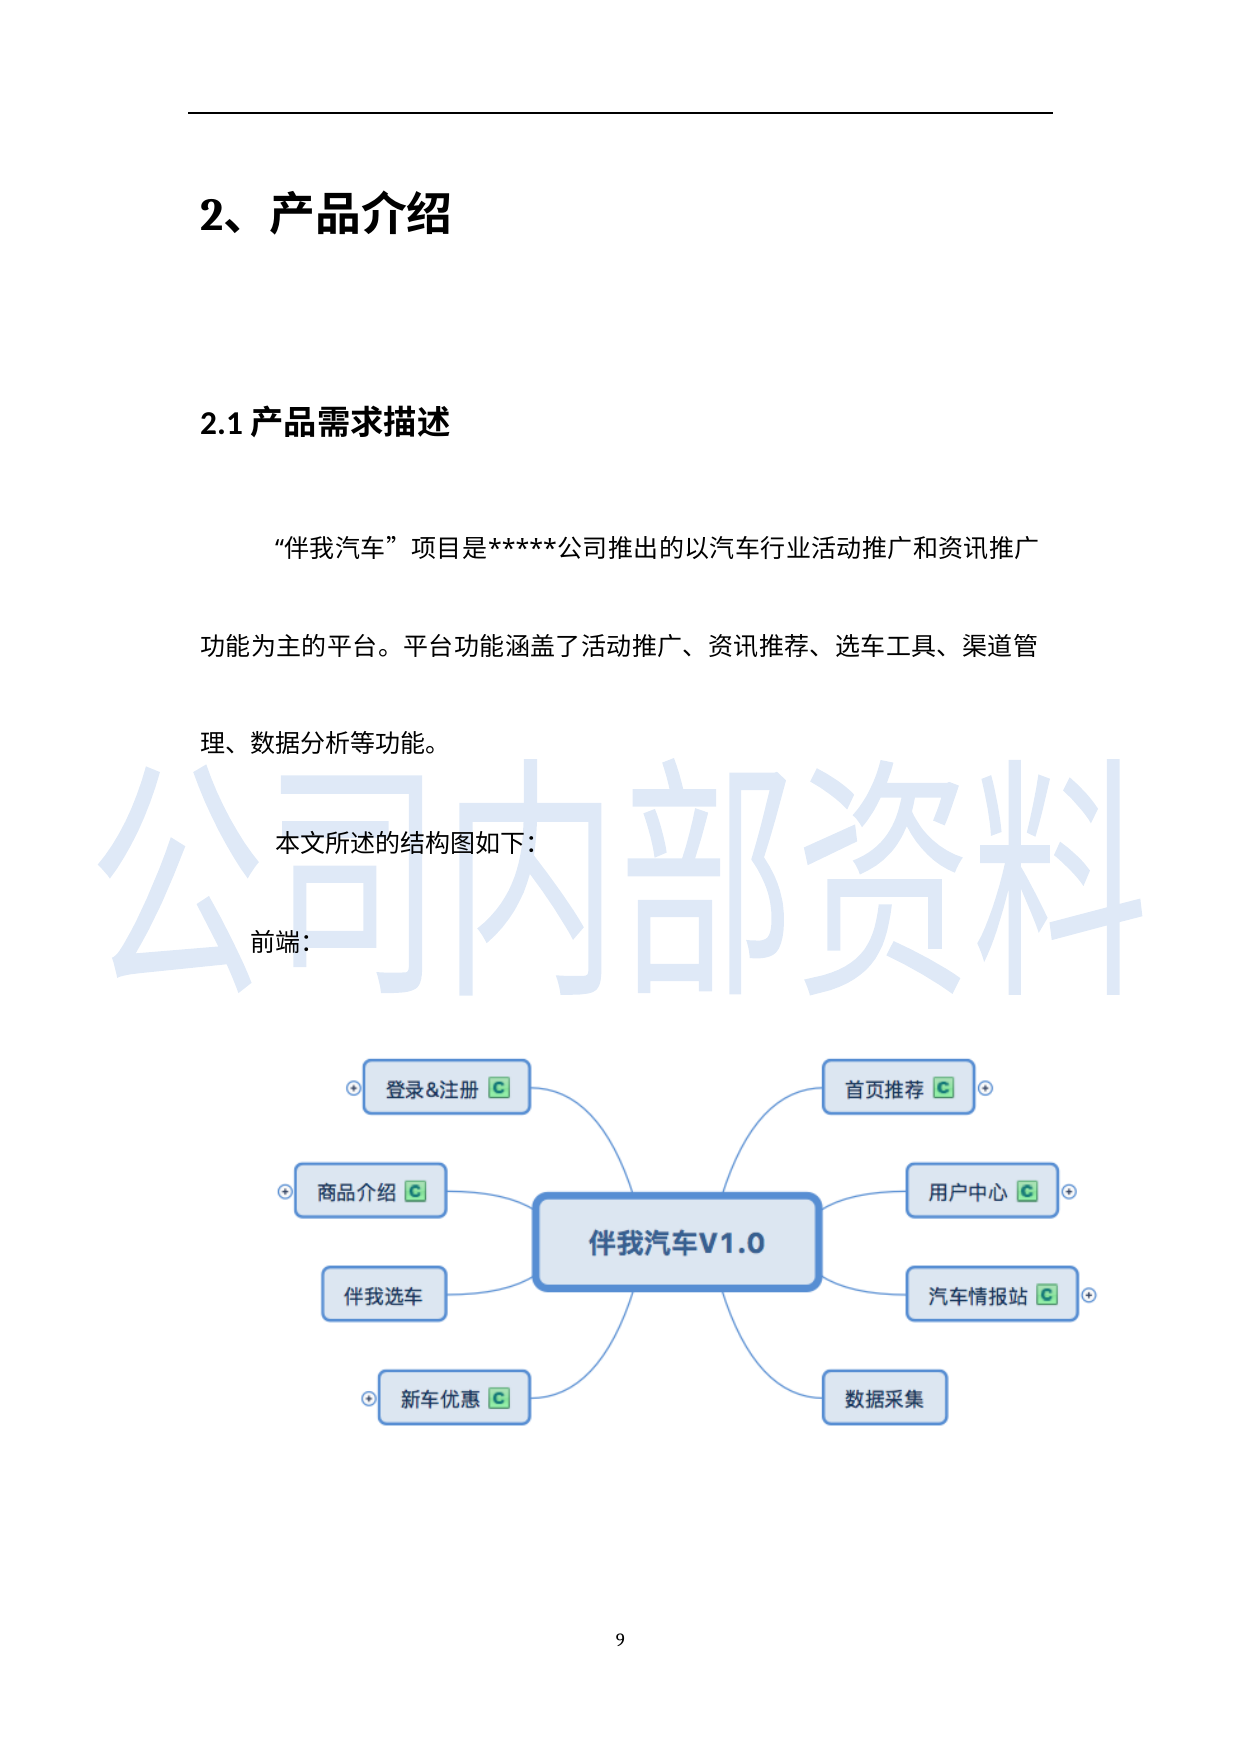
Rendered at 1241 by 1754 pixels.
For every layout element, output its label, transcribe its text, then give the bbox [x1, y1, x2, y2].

text 本文所述的结构图如下： [200, 809, 1040, 874]
text “伴我汽车”项目是*****公司推出的以汽车行业活动推广和资讯推广功能为主的平台。平台功能涵盖了活动推广、资讯推荐、选车工具、渠道管理、数据分析等功能。 [200, 514, 1040, 774]
text 前端： [200, 908, 1040, 973]
picture [250, 1007, 1115, 1456]
subtitle 2.1 产品需求描述 [200, 387, 1040, 452]
subtitle 2、产品介绍 [200, 162, 1040, 259]
